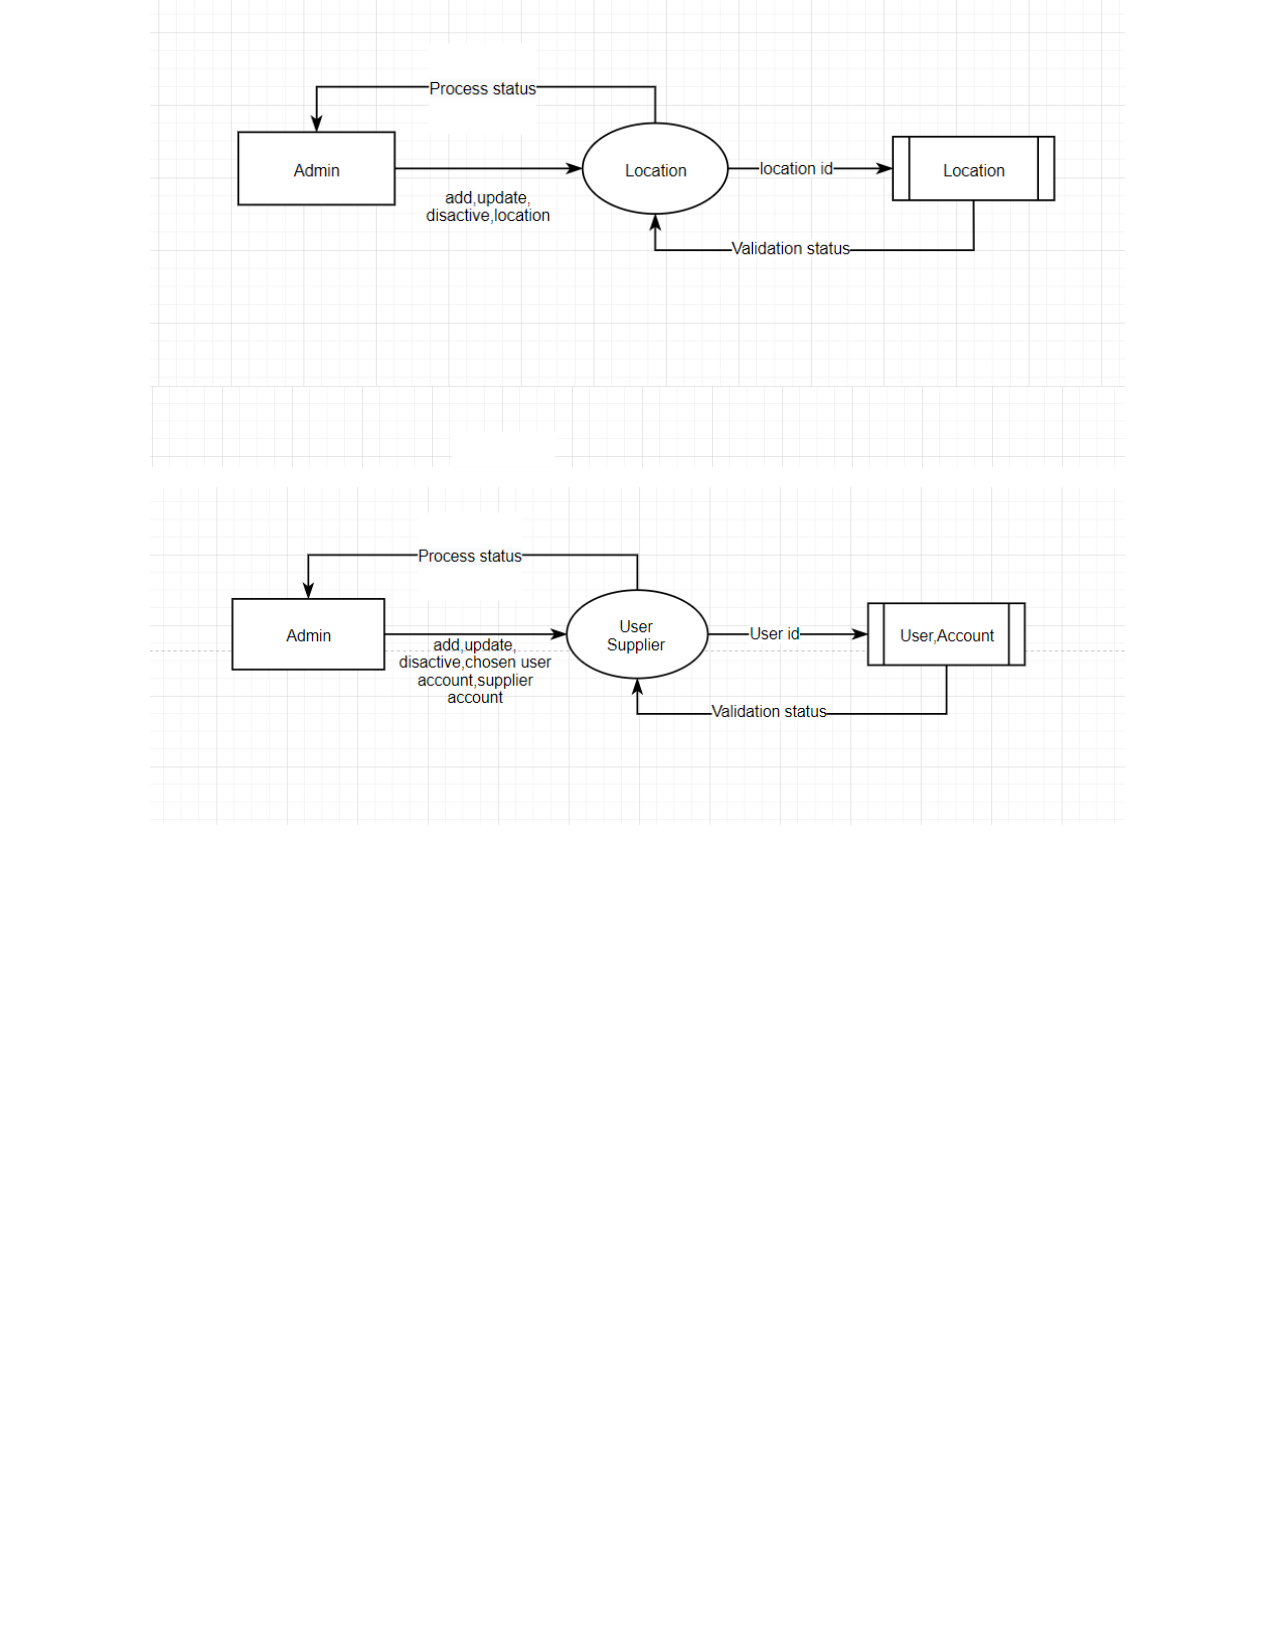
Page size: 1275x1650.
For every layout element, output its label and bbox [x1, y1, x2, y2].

picture [150, 487, 1125, 825]
picture [150, 0, 1125, 467]
